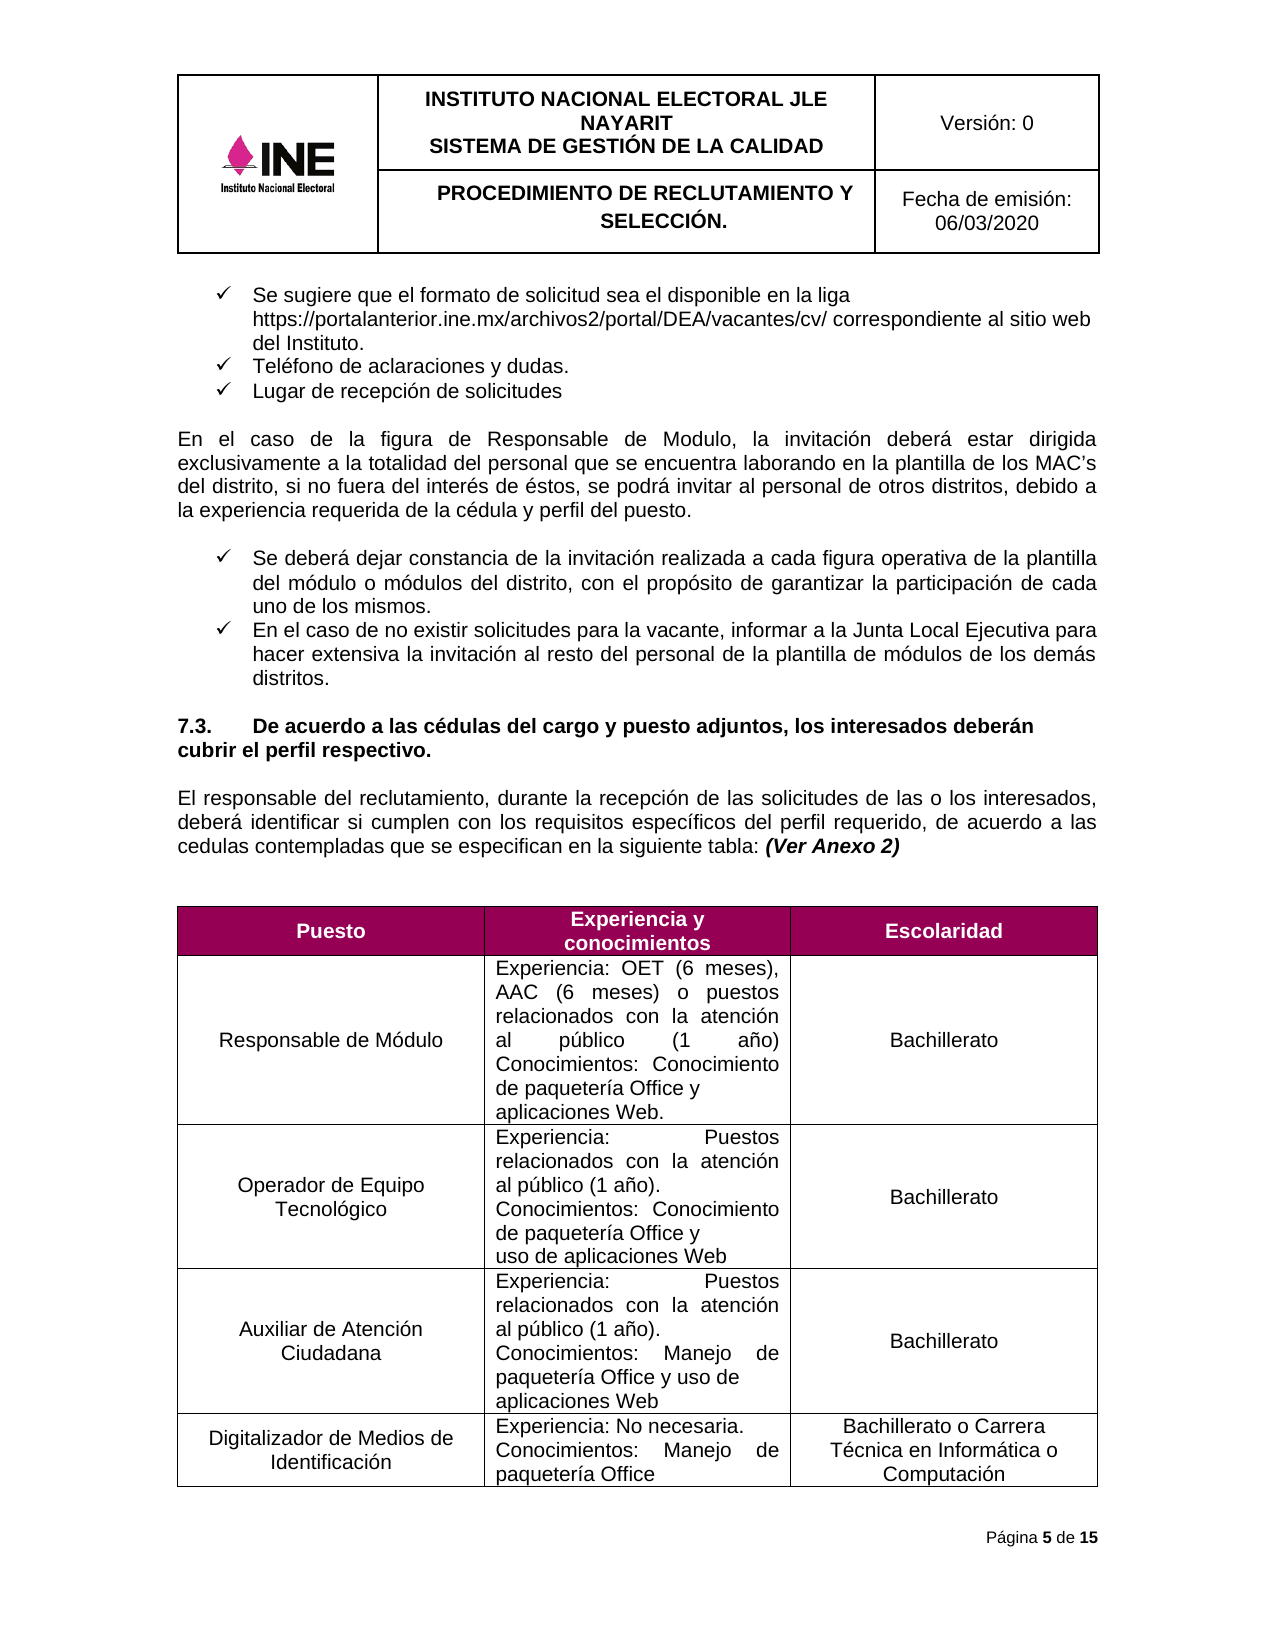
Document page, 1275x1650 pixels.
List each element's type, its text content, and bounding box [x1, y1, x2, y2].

list Lugar de recepción de solicitudes [215, 378, 1098, 402]
table_header Puesto [178, 907, 484, 955]
list Se deberá dejar constancia de la invitación realizada a cada figura operativa de la plantilla del módulo o módulos del distrito, con el propósito de garantizar la participación de cada uno de los mismos. [215, 546, 1098, 618]
table_cell Bachillerato o Carrera Técnica en Informática o Computación [791, 1414, 1097, 1486]
table_cell Operador de Equipo Tecnológico [178, 1125, 484, 1268]
table_header Escolaridad [791, 907, 1097, 955]
table_cell Responsable de Módulo [178, 956, 484, 1123]
list Se sugiere que el formato de solicitud sea el disponible en la liga https://portalanterior.ine.mx/archivos2/portal/DEA/vacantes/cv/ correspondiente al sitio web del Instituto. [215, 282, 1098, 354]
table_cell Bachillerato [791, 956, 1097, 1123]
table_cell Bachillerato [791, 1125, 1097, 1268]
table_cell Digitalizador de Medios de Identificación [178, 1414, 484, 1486]
picture [188, 110, 367, 217]
table_cell Experiencia: No necesaria. Conocimientos: Manejo de paquetería Office [485, 1414, 790, 1486]
table_cell Experiencia: Puestos relacionados con la atención al público (1 año). Conocimientos: Conocimiento de paquetería Office y uso de aplicaciones Web [485, 1125, 790, 1268]
table_header Experiencia y conocimientos [485, 907, 790, 955]
list En el caso de no existir solicitudes para la vacante, informar a la Junta Local Ejecutiva para hacer extensiva la invitación al resto del personal de la plantilla de módulos de los demás distritos. [215, 618, 1098, 690]
table_cell Experiencia: Puestos relacionados con la atención al público (1 año). Conocimientos: Manejo de paquetería Office y uso de aplicaciones Web [485, 1269, 790, 1413]
table_cell Experiencia: OET (6 meses), AAC (6 meses) o puestos relacionados con la atención al público (1 año) Conocimientos: Conocimiento de paquetería Office y aplicaciones Web. [485, 956, 790, 1123]
text En el caso de la figura de Responsable de Modulo, la invitación deberá estar dirigida exclusivamente a la totalidad del personal que se encuentra laborando en la plantilla de los MAC’s del distrito, si no fuera del interés de éstos, se podrá invitar al personal de otros distritos, debido a la experiencia requerida de la cédula y perfil del puesto. [177, 426, 1098, 522]
table_cell Auxiliar de Atención Ciudadana [178, 1269, 484, 1413]
table_cell Bachillerato [791, 1269, 1097, 1413]
list Teléfono de aclaraciones y dudas. [215, 354, 1098, 378]
text 7.3. De acuerdo a las cédulas del cargo y puesto adjuntos, los interesados deberán cubrir el perfil respectivo. [177, 714, 1098, 762]
text El responsable del reclutamiento, durante la recepción de las solicitudes de las o los interesados, deberá identificar si cumplen con los requisitos específicos del perfil requerido, de acuerdo a las cedulas contempladas que se especifican en la siguiente tabla: (Ver Anexo 2) [177, 786, 1098, 858]
